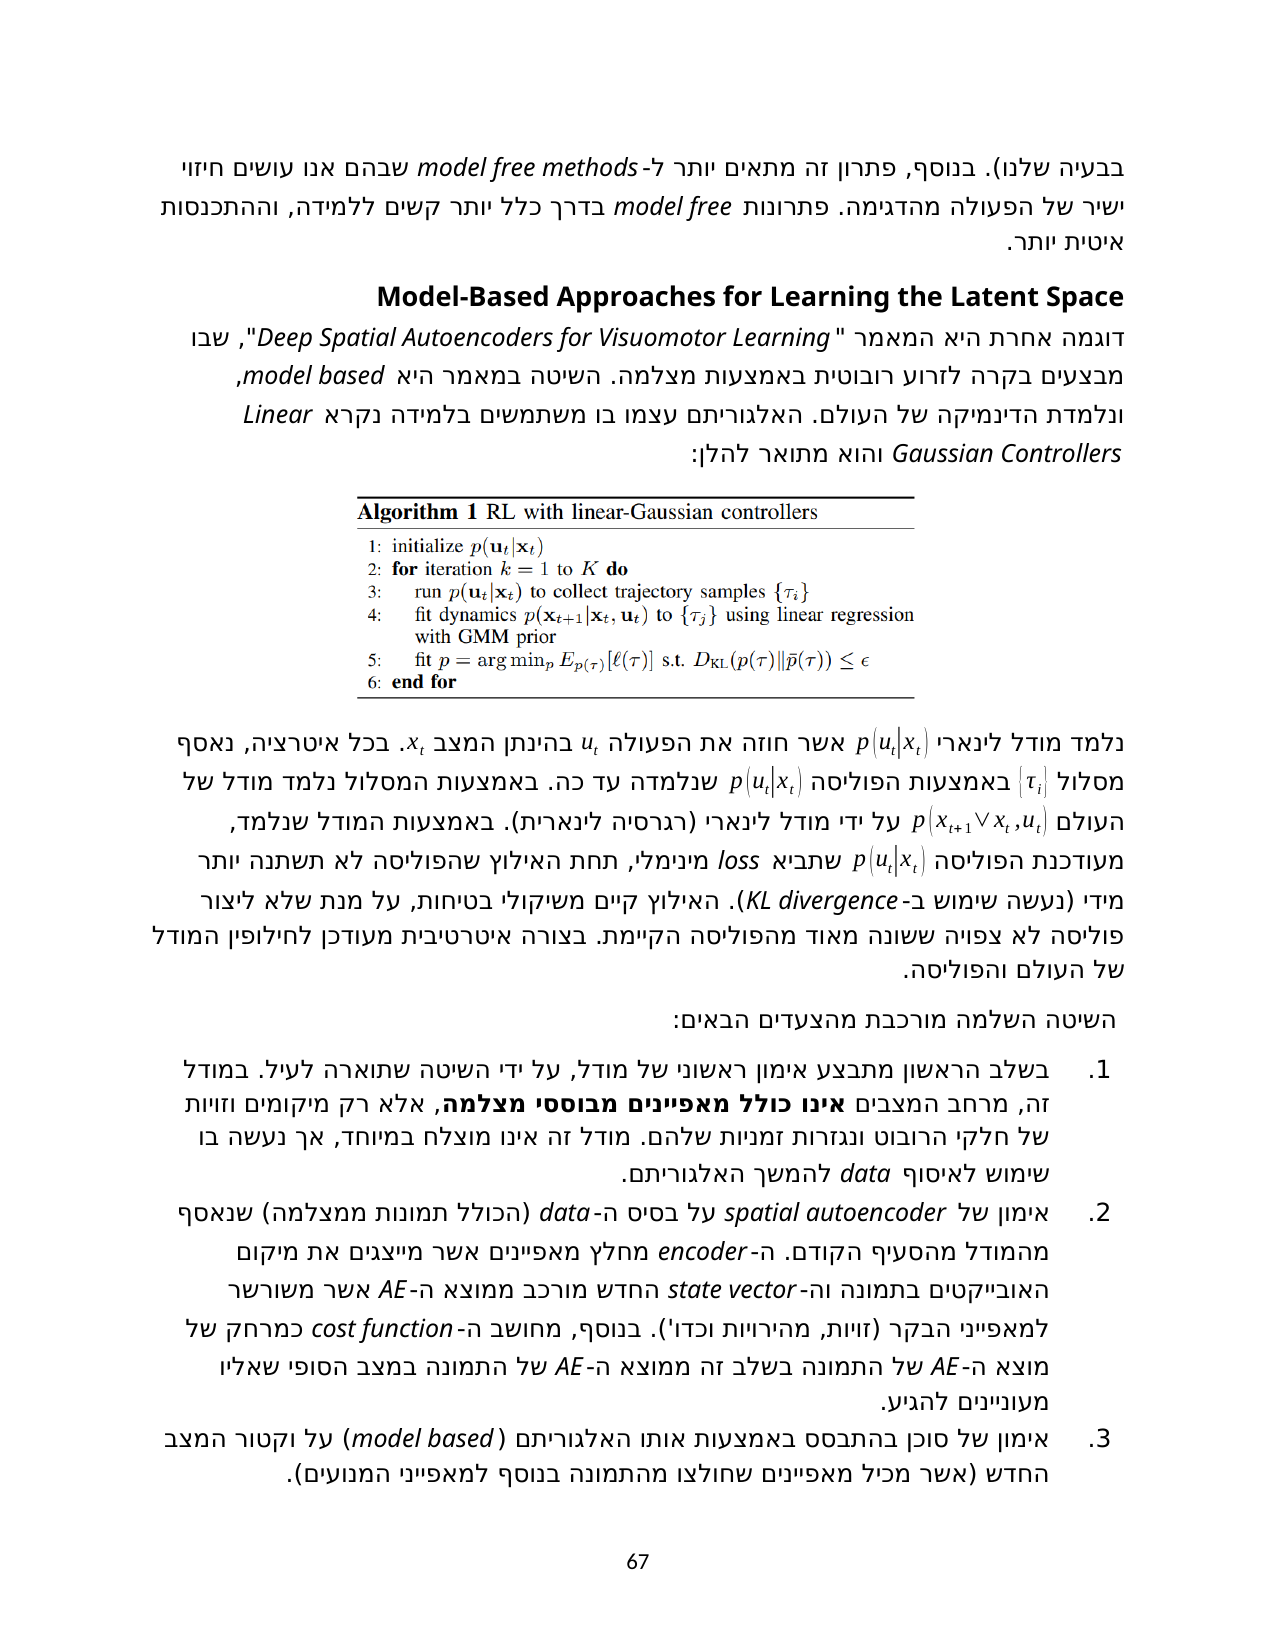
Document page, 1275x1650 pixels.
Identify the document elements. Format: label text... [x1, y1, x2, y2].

subtitle Model-Based Approaches for Learning the Latent Space [150, 277, 1125, 314]
list בשלב הראשון מתבצע אימון ראשוני של מודל, על ידי השיטה שתוארה לעיל. במודל זה, מרחב המצבים אינו כולל מאפיינים מבוססי מצלמה, אלא רק מיקומים וזויות של חלקי הרובוט ונגזרות זמניות שלהם. מודל זה אינו מוצלח במיוחד, אך נעשה בו שימוש לאיסוף data להמשך האלגוריתם. [150, 1055, 1087, 1190]
list אימון של סוכן בהתבסס באמצעות אותו האלגוריתם (model based) על וקטור המצב החדש (אשר מכיל מאפיינים שחולצו מהתמונה בנוסף למאפייני המנועים). [150, 1421, 1087, 1488]
list אימון של spatial autoencoder על בסיס ה-data (הכולל תמונות ממצלמה) שנאסף מהמודל מהסעיף הקודם. ה-encoder מחלץ מאפיינים אשר מייצגים את מיקום האובייקטים בתמונה וה-state vector החדש מורכב ממוצא ה-AE אשר משורשר למאפייני הבקר (זויות, מהירויות וכדו'). בנוסף, מחושב ה-cost function כמרחק של מוצא ה-AE של התמונה בשלב זה ממוצא ה-AE של התמונה במצב הסופי שאליו מעוניינים להגיע. [150, 1195, 1087, 1416]
picture [348, 491, 927, 705]
text השיטה השלמה מורכבת מהצעדים הבאים: [150, 1005, 1125, 1034]
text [150, 150, 1125, 256]
text נלמד מודל לינארי אשר חוזה את הפעולה בהינתן המצב . בכל איטרציה, נאסף מסלול באמצעות הפוליסה שנלמדה עד כה. באמצעות המסלול נלמד מודל של העולם על ידי מודל לינארי (רגרסיה לינארית). באמצעות המודל שנלמד, מעודכנת הפוליסה שתביא loss מינימלי, תחת האילוץ שהפוליסה לא תשתנה יותר מידי (נעשה שימוש ב-KL divergence). האילוץ קיים משיקולי בטיחות, על מנת שלא ליצור פוליסה לא צפויה ששונה מאוד מהפוליסה הקיימת. בצורה איטרטיבית מעודכן לחילופין המודל של העולם והפוליסה. [150, 726, 1125, 984]
text דוגמה אחרת היא המאמר "Deep Spatial Autoencoders for Visuomotor Learning", שבו מבצעים בקרה לזרוע רובוטית באמצעות מצלמה. השיטה במאמר היא model based, ונלמדת הדינמיקה של העולם. האלגוריתם עצמו בו משתמשים בלמידה נקרא Linear Gaussian Controllers והוא מתואר להלן: [150, 319, 1125, 469]
